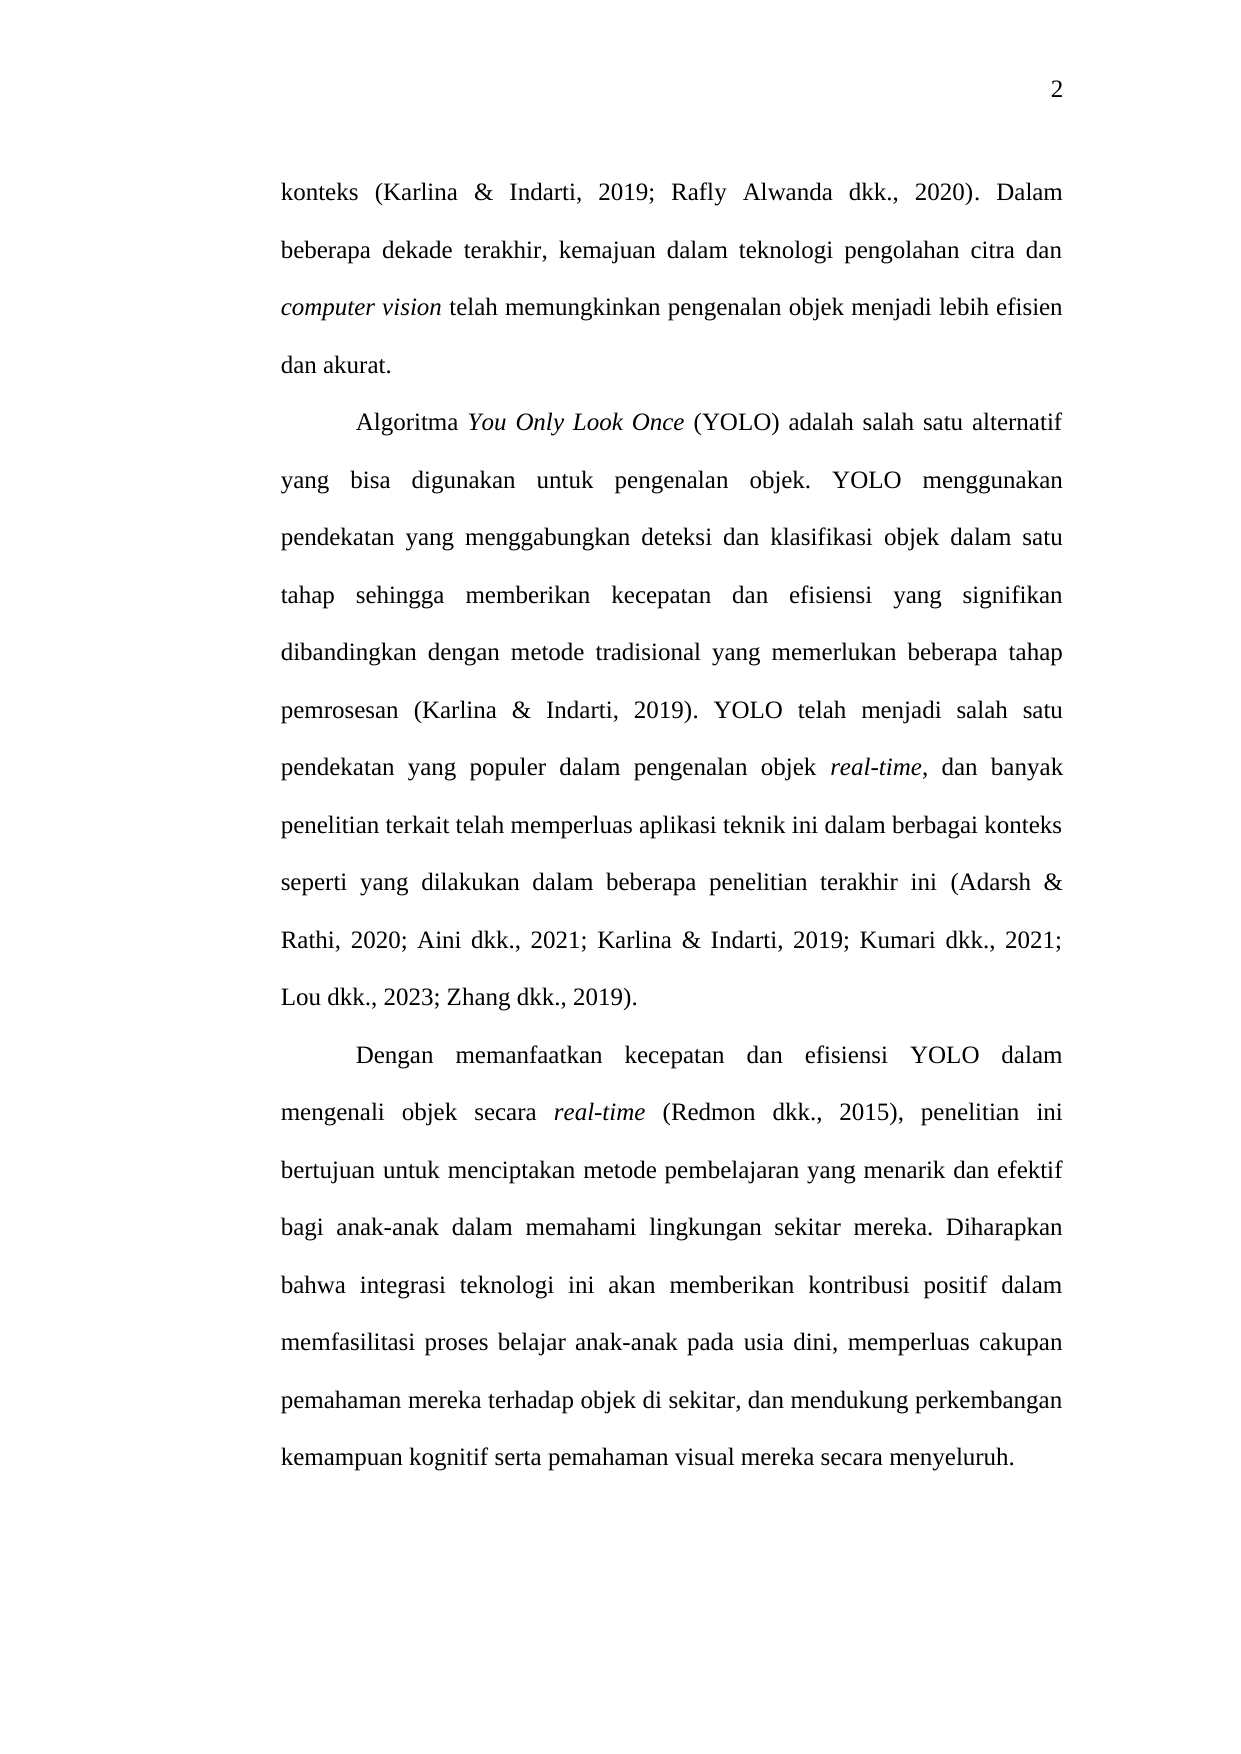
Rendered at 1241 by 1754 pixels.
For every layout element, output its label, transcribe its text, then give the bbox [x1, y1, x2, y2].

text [281, 177, 1063, 378]
text Algoritma You Only Look Once (YOLO) adalah salah satu alternatif yang bisa digunakan untuk pengenalan objek. YOLO menggunakan pendekatan yang menggabungkan deteksi dan klasifikasi objek dalam satu tahap sehingga memberikan kecepatan dan efisiensi yang signifikan dibandingkan dengan metode tradisional yang memerlukan beberapa tahap pemrosesan . YOLO telah menjadi salah satu pendekatan yang populer dalam pengenalan objek real-time, dan banyak penelitian terkait telah memperluas aplikasi teknik ini dalam berbagai konteks seperti yang dilakukan dalam beberapa penelitian terakhir ini . [281, 407, 1063, 1011]
text Dengan memanfaatkan kecepatan dan efisiensi YOLO dalam mengenali objek secara real-time , penelitian ini bertujuan untuk menciptakan metode pembelajaran yang menarik dan efektif bagi anak-anak dalam memahami lingkungan sekitar mereka. Diharapkan bahwa integrasi teknologi ini akan memberikan kontribusi positif dalam memfasilitasi proses belajar anak-anak pada usia dini, memperluas cakupan pemahaman mereka terhadap objek di sekitar, dan mendukung perkembangan kemampuan kognitif serta pemahaman visual mereka secara menyeluruh. [281, 1040, 1063, 1471]
